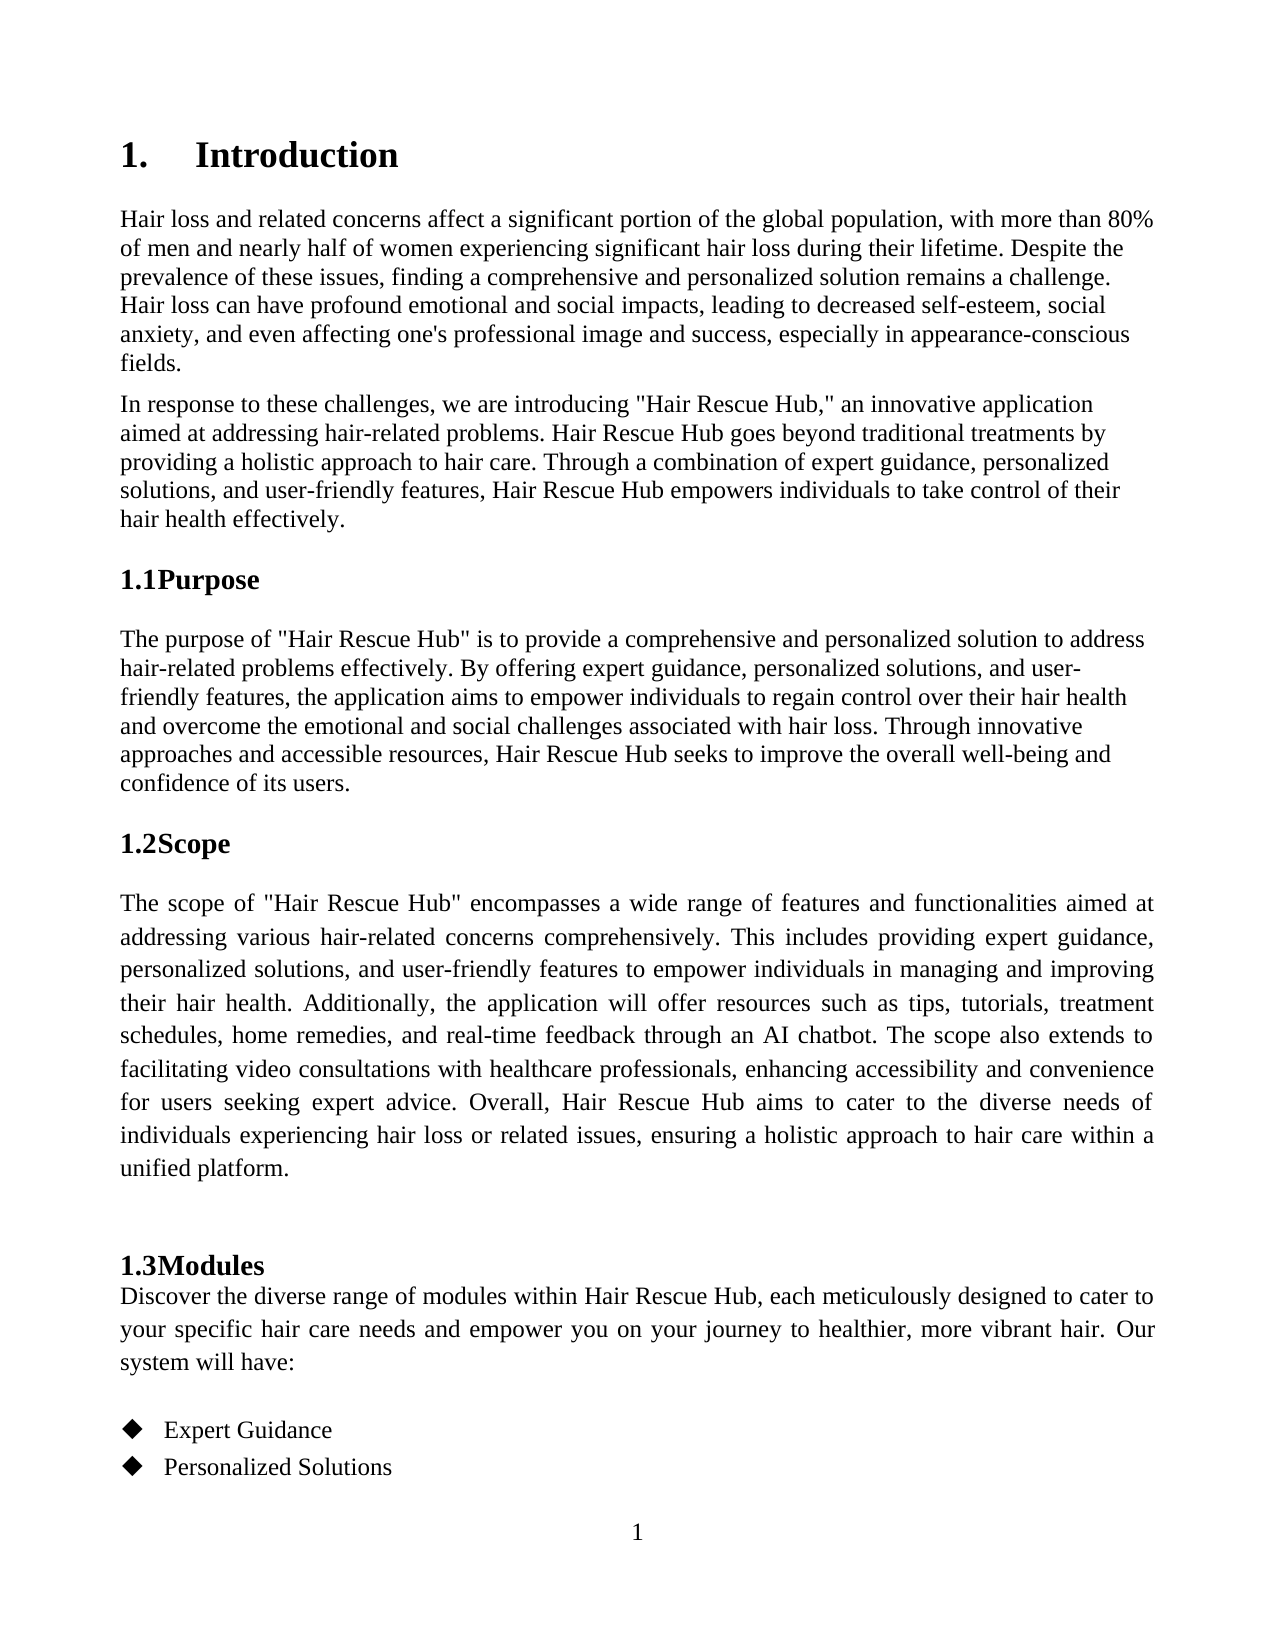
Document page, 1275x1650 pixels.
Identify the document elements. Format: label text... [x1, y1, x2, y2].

list Personalized Solutions [120, 1456, 1155, 1481]
text Hair loss and related concerns affect a significant portion of the global population, with more than 80% of men and nearly half of women experiencing significant hair loss during their lifetime. Despite the prevalence of these issues, finding a comprehensive and personalized solution remains a challenge. Hair loss can have profound emotional and social impacts, leading to decreased self-esteem, social anxiety, and even affecting one's professional image and success, especially in appearance-conscious fields. [120, 204, 1155, 377]
subtitle Modules [120, 1248, 1155, 1281]
subtitle Introduction [120, 132, 1155, 176]
subtitle Purpose [120, 562, 1155, 596]
text In response to these challenges, we are introducing "Hair Rescue Hub," an innovative application aimed at addressing hair-related problems. Hair Rescue Hub goes beyond traditional treatments by providing a holistic approach to hair care. Through a combination of expert guidance, personalized solutions, and user-friendly features, Hair Rescue Hub empowers individuals to take control of their hair health effectively. [120, 389, 1155, 533]
text Discover the diverse range of modules within Hair Rescue Hub, each meticulously designed to cater to your specific hair care needs and empower you on your journey to healthier, more vibrant hair. Our system will have: [120, 1281, 1155, 1376]
subtitle Scope [120, 826, 1155, 860]
text The purpose of "Hair Rescue Hub" is to provide a comprehensive and personalized solution to address hair-related problems effectively. By offering expert guidance, personalized solutions, and user-friendly features, the application aims to empower individuals to regain control over their hair health and overcome the emotional and social challenges associated with hair loss. Through innovative approaches and accessible resources, Hair Rescue Hub seeks to improve the overall well-being and confidence of its users. [120, 624, 1155, 797]
text The scope of "Hair Rescue Hub" encompasses a wide range of features and functionalities aimed at addressing various hair-related concerns comprehensively. This includes providing expert guidance, personalized solutions, and user-friendly features to empower individuals in managing and improving their hair health. Additionally, the application will offer resources such as tips, tutorials, treatment schedules, home remedies, and real-time feedback through an AI chatbot. The scope also extends to facilitating video consultations with healthcare professionals, enhancing accessibility and convenience for users seeking expert advice. Overall, Hair Rescue Hub aims to cater to the diverse needs of individuals experiencing hair loss or related issues, ensuring a holistic approach to hair care within a unified platform. [120, 888, 1155, 1181]
list Expert Guidance [120, 1418, 1155, 1443]
